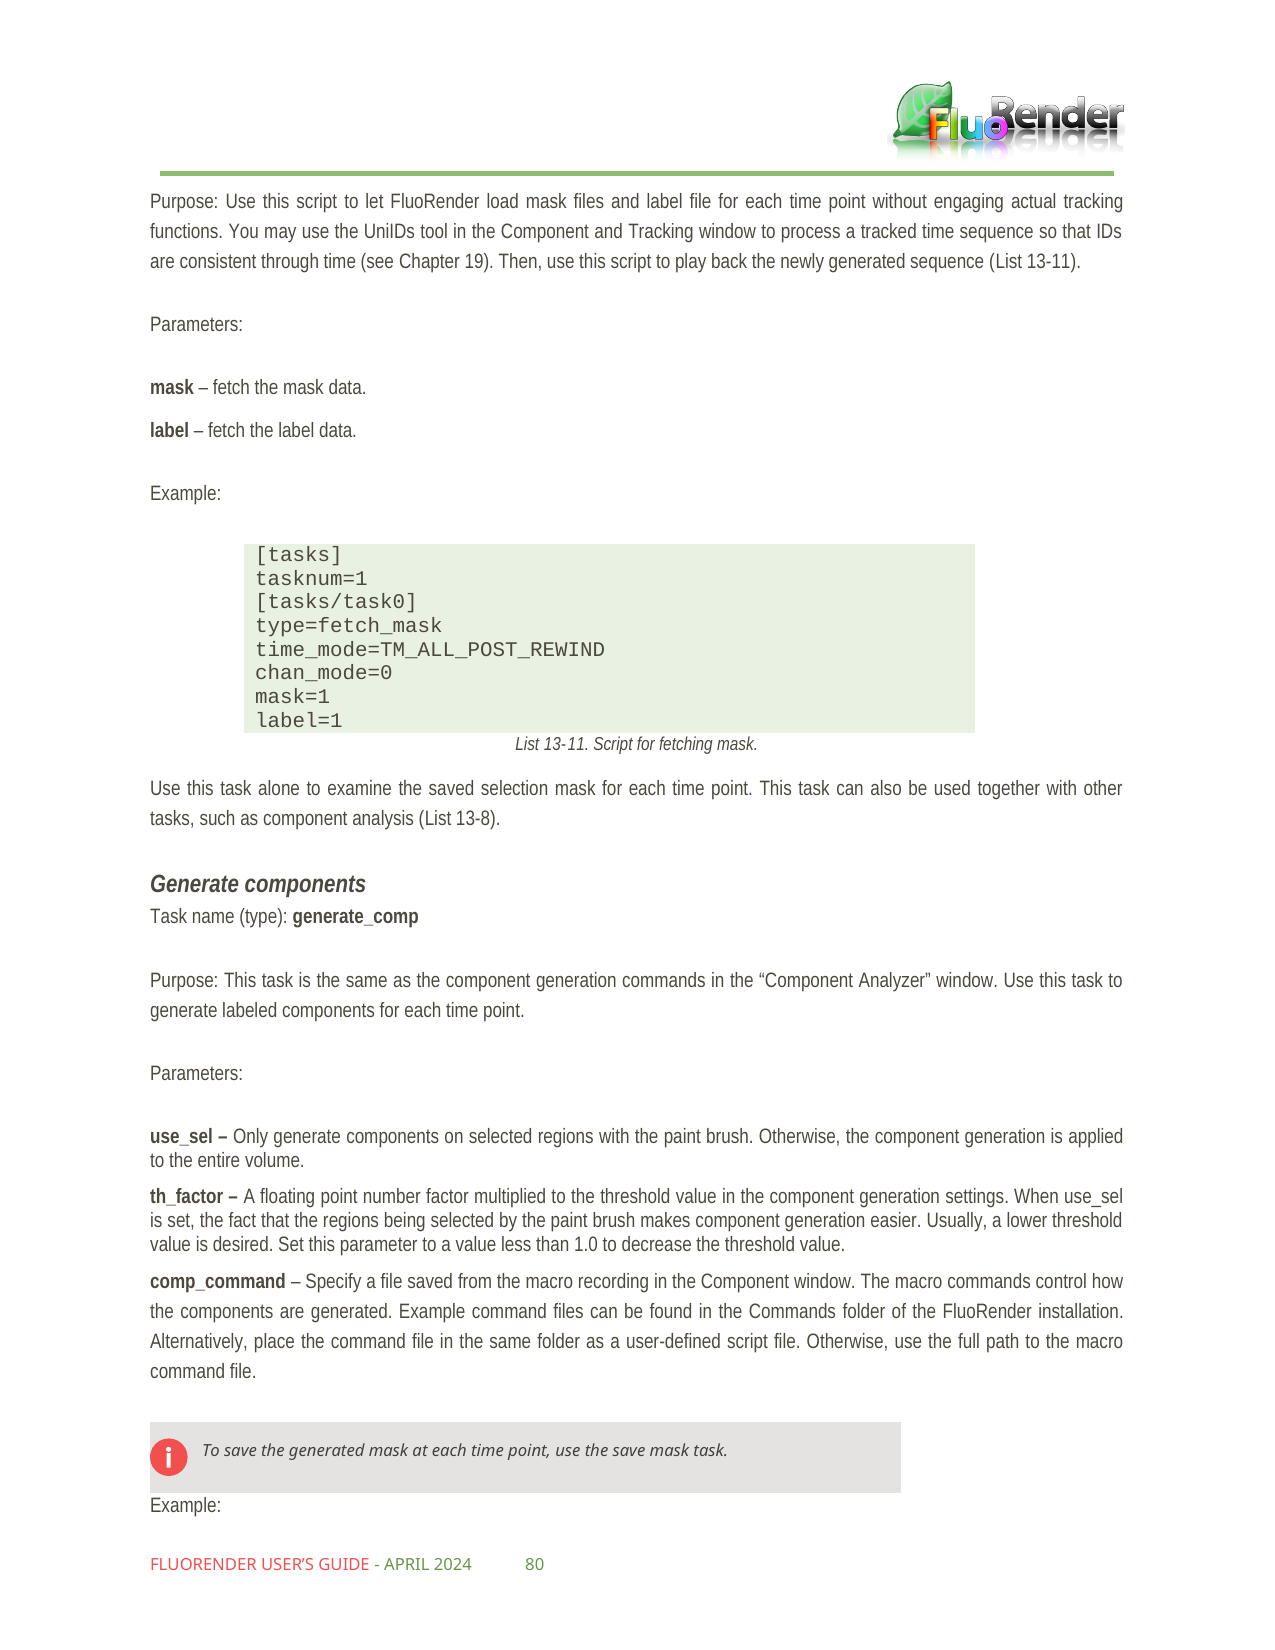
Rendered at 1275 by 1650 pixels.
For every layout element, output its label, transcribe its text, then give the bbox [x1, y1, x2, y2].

text label – fetch the label data. [150, 418, 1125, 442]
text Purpose: This task is the same as the component generation commands in the “Component Analyzer” window. Use this task to generate labeled components for each time point. [150, 968, 1125, 1022]
text th_factor – A floating point number factor multiplied to the threshold value in the component generation settings. When use_sel is set, the fact that the regions being selected by the paint brush makes component generation easier. Usually, a lower threshold value is desired. Set this parameter to a value less than 1.0 to decrease the threshold value. [150, 1184, 1125, 1256]
text Task name (type): generate_comp [150, 904, 1125, 928]
text mask – fetch the mask data. [150, 375, 1125, 399]
subtitle Generate components [150, 869, 1125, 897]
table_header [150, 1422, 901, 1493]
text use_sel – Only generate components on selected regions with the paint brush. Otherwise, the component generation is applied to the entire volume. [150, 1124, 1125, 1172]
text Example: [150, 481, 1125, 505]
text Example: [150, 1493, 1125, 1517]
text comp_command – Specify a file saved from the macro recording in the Component window. The macro commands control how the components are generated. Example command files can be found in the Commands folder of the FluoRender installation. Alternatively, place the command file in the same folder as a user-defined script file. Otherwise, use the full path to the macro command file. [150, 1269, 1125, 1382]
text Parameters: [150, 1061, 1125, 1085]
picture [887, 75, 1125, 165]
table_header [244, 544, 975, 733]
text Parameters: [150, 312, 1125, 336]
